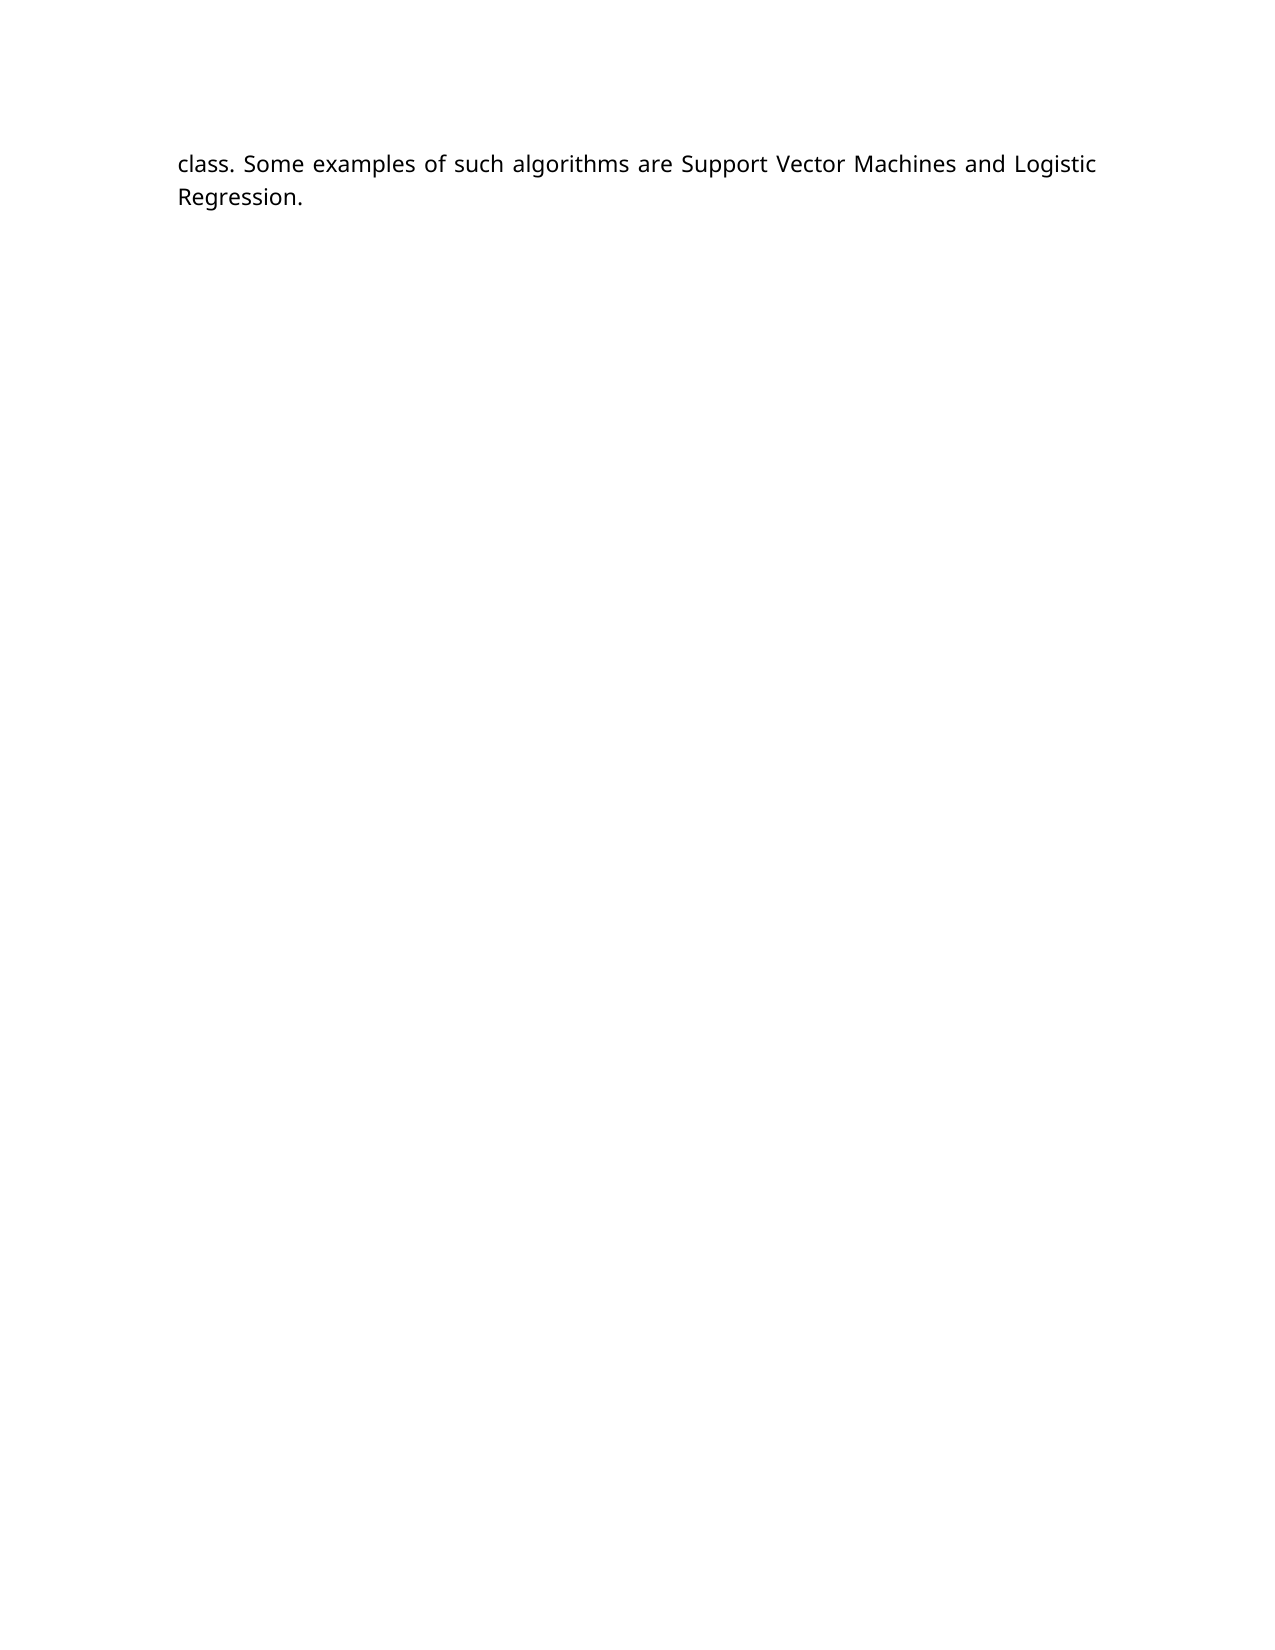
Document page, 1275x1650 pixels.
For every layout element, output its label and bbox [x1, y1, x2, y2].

text [177, 148, 1098, 213]
